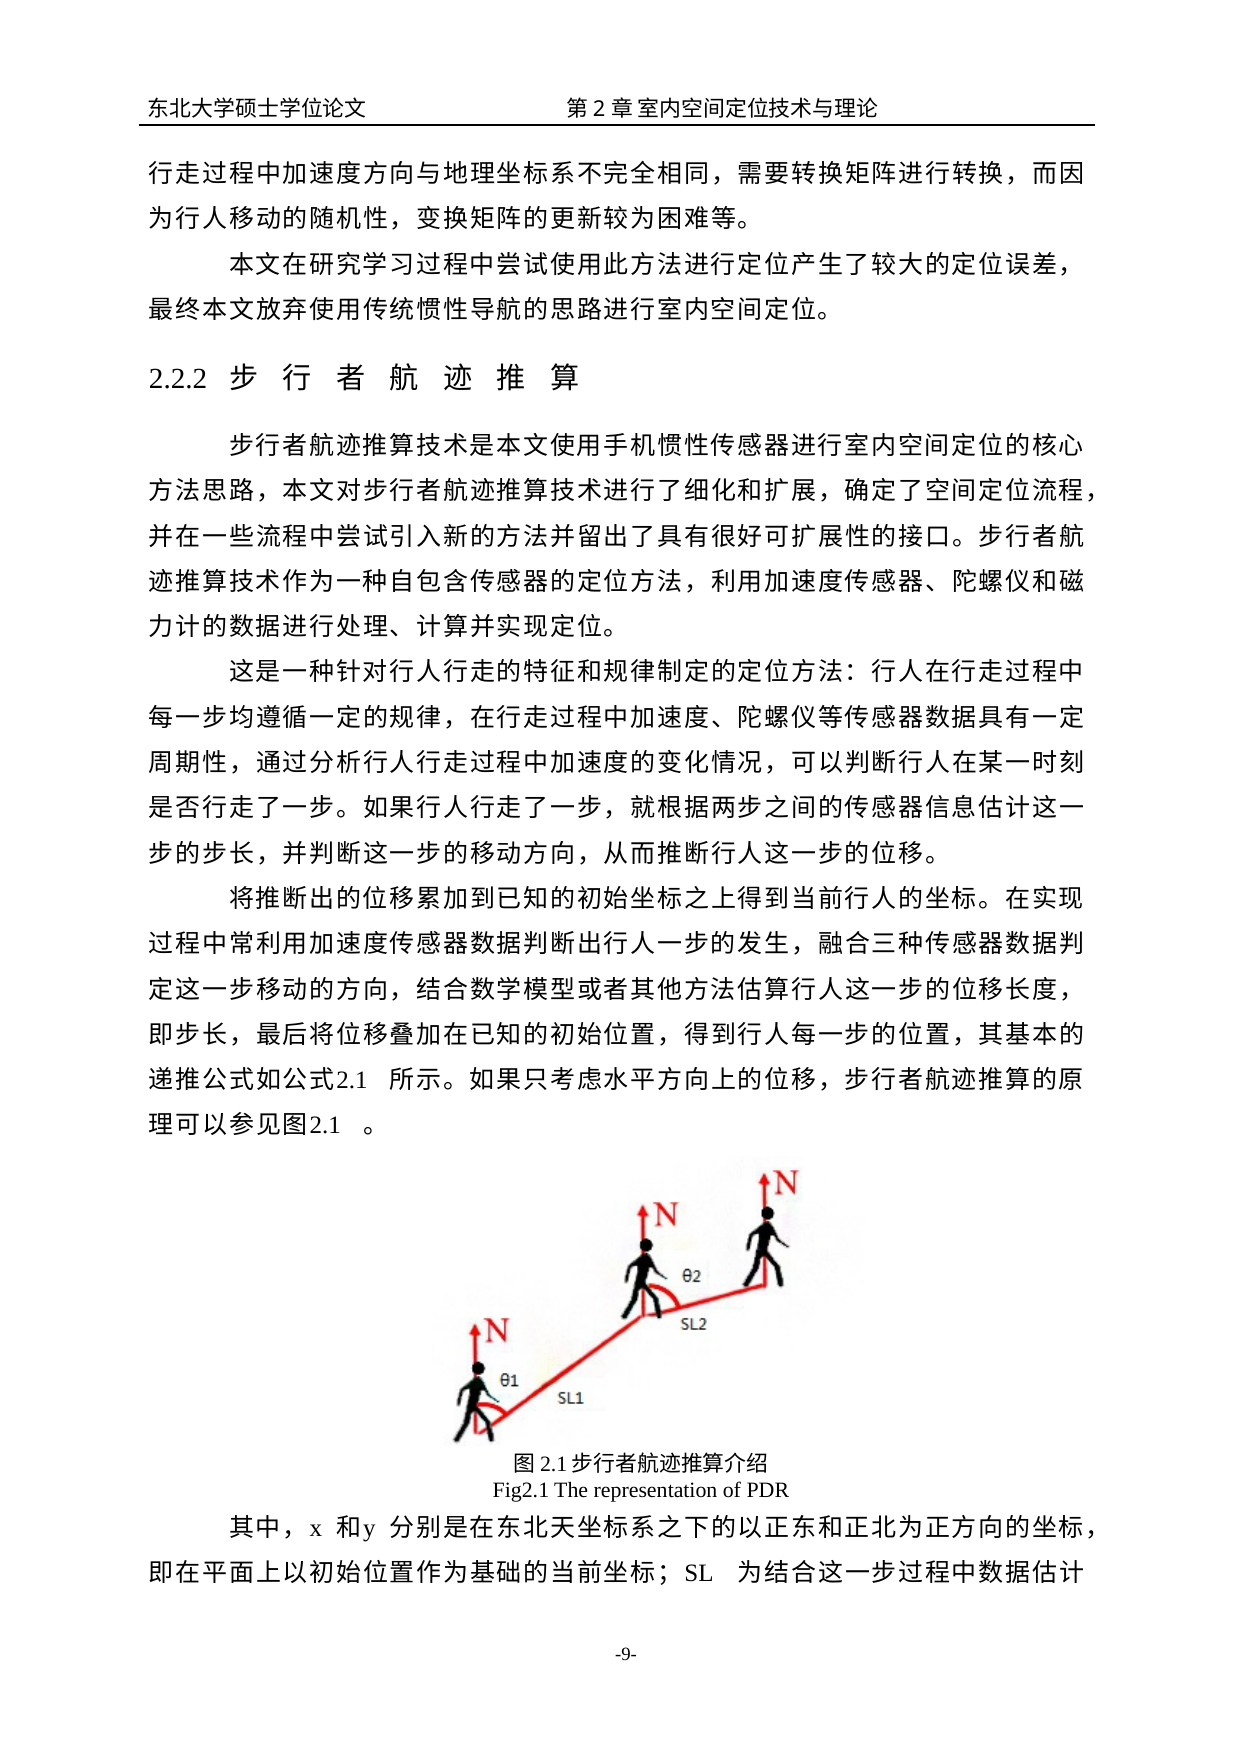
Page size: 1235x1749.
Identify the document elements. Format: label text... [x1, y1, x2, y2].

text 步行者航迹推算技术是本文使用手机惯性传感器进行室内空间定位的核心方法思路，本文对步行者航迹推算技术进行了细化和扩展，确定了空间定位流程，并在一些流程中尝试引入新的方法并留出了具有很好可扩展性的接口。步行者航迹推算技术作为一种自包含传感器的定位方法，利用加速度传感器、陀螺仪和磁力计的数据进行处理、计算并实现定位。 [149, 421, 1086, 647]
text 将推断出的位移累加到已知的初始坐标之上得到当前行人的坐标。在实现过程中常利用加速度传感器数据判断出行人一步的发生，融合三种传感器数据判定这一步移动的方向，结合数学模型或者其他方法估算行人这一步的位移长度，即步长，最后将位移叠加在已知的初始位置，得到行人每一步的位置，其基本的递推公式如公式2.1所示。如果只考虑水平方向上的位移，步行者航迹推算的原理可以参见图2.1。 [149, 874, 1086, 1146]
subtitle 步行者航迹推算 [143, 353, 1086, 398]
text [149, 1503, 1086, 1593]
text 这是一种针对行人行走的特征和规律制定的定位方法：行人在行走过程中每一步均遵循一定的规律，在行走过程中加速度、陀螺仪等传感器数据具有一定周期性，通过分析行人行走过程中加速度的变化情况，可以判断行人在某一时刻是否行走了一步。如果行人行走了一步，就根据两步之间的传感器信息估计这一步的步长，并判断这一步的移动方向，从而推断行人这一步的位移。 [149, 647, 1086, 874]
picture [432, 1156, 866, 1446]
text 本文在研究学习过程中尝试使用此方法进行定位产生了较大的定位误差，最终本文放弃使用传统惯性导航的思路进行室内空间定位。 [149, 240, 1086, 330]
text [149, 149, 1086, 240]
text Fig2.1 The representation of PDR [149, 1477, 1086, 1503]
